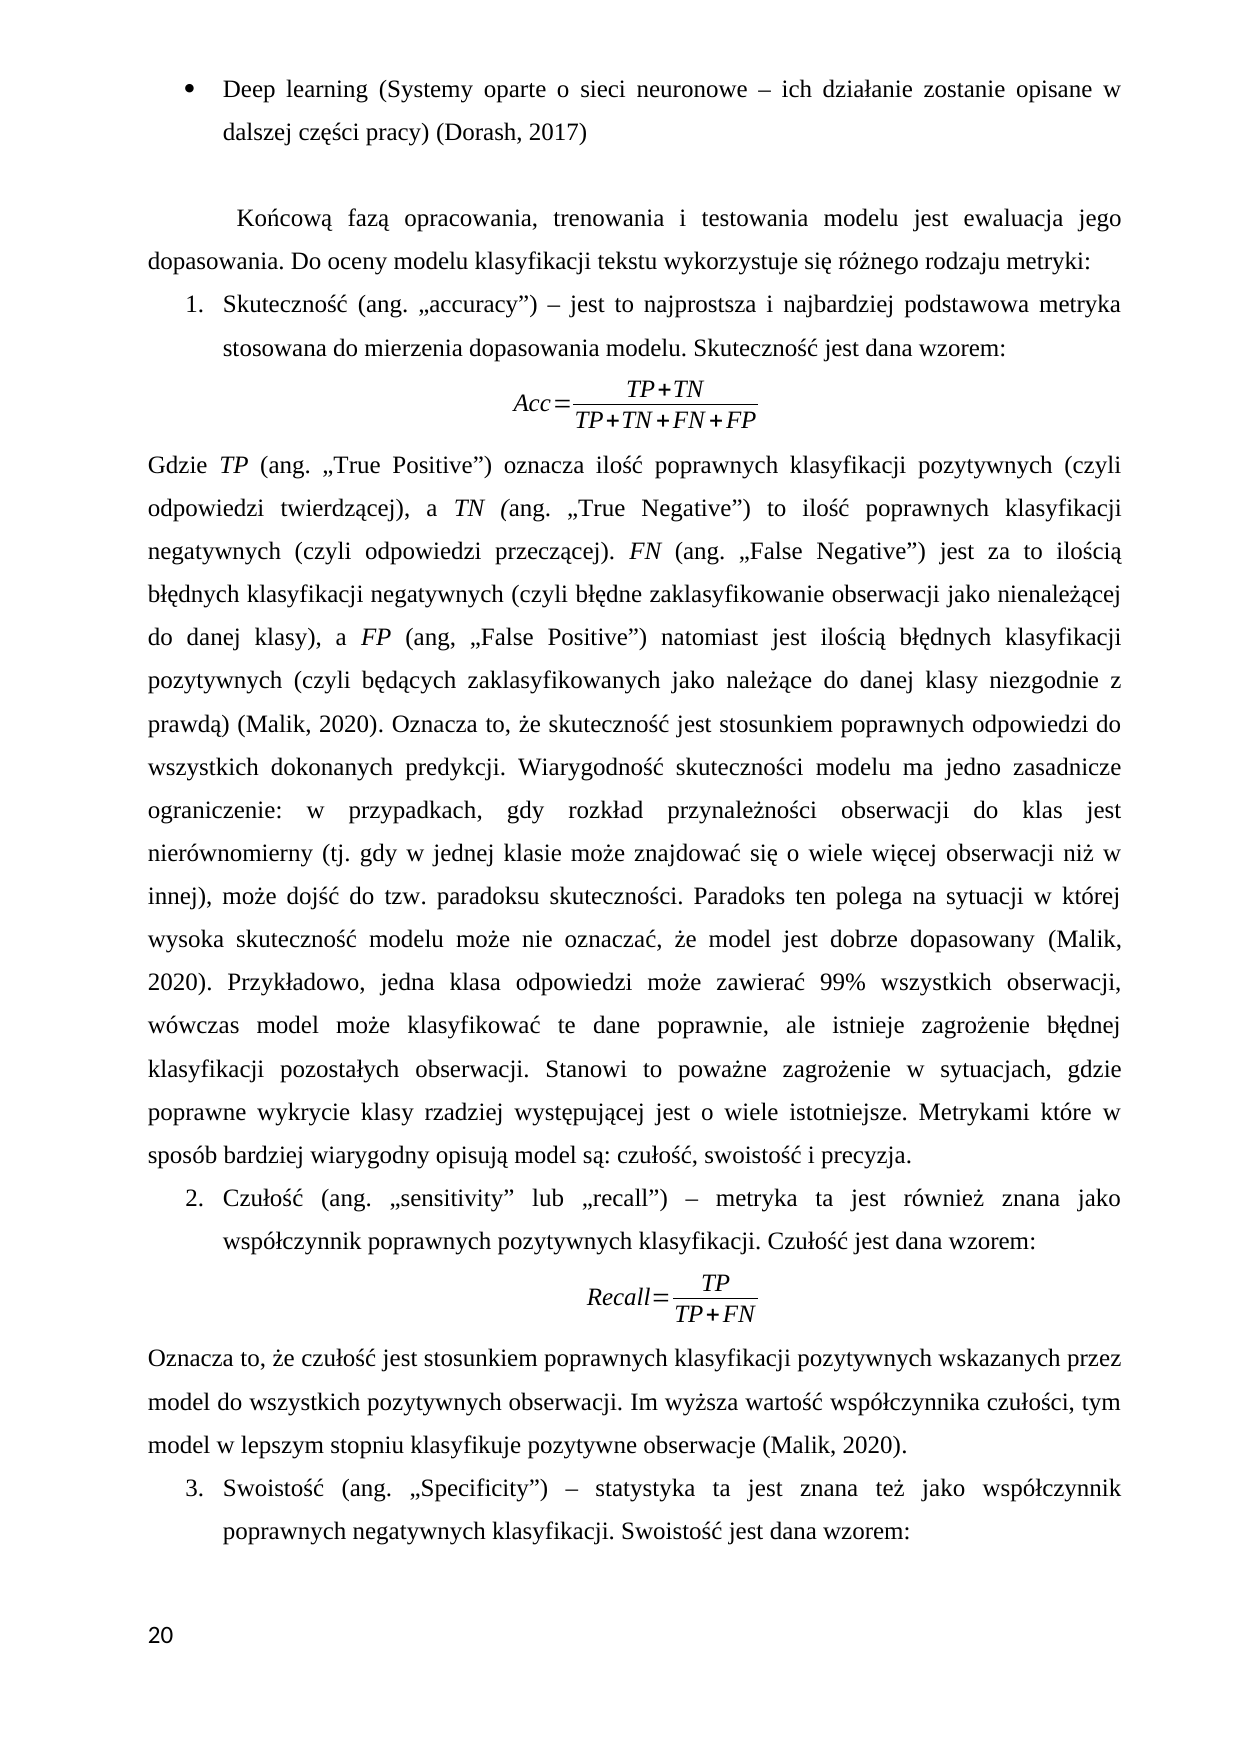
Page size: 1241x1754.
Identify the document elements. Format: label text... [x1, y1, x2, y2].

list Czułość (ang. „sensitivity” lub „recall”) – metryka ta jest również znana jako współczynnik poprawnych pozytywnych klasyfikacji. Czułość jest dana wzorem: [185, 1183, 1122, 1255]
text Oznacza to, że czułość jest stosunkiem poprawnych klasyfikacji pozytywnych wskazanych przez model do wszystkich pozytywnych obserwacji. Im wyższa wartość współczynnika czułości, tym model w lepszym stopniu klasyfikuje pozytywne obserwacje. [148, 1343, 1122, 1458]
list Deep learning (Systemy oparte o sieci neuronowe – ich działanie zostanie opisane w dalszej części pracy) [185, 74, 1122, 146]
list Swoistość (ang. „Specificity”) – statystyka ta jest znana też jako współczynnik poprawnych negatywnych klasyfikacji. Swoistość jest dana wzorem: [185, 1473, 1122, 1545]
list Skuteczność (ang. „accuracy”) – jest to najprostsza i najbardziej podstawowa metryka stosowana do mierzenia dopasowania modelu. Skuteczność jest dana wzorem: [185, 289, 1122, 361]
text Końcową fazą opracowania, trenowania i testowania modelu jest ewaluacja jego dopasowania. Do oceny modelu klasyfikacji tekstu wykorzystuje się różnego rodzaju metryki: [148, 203, 1122, 275]
text Gdzie TP (ang. „True Positive”) oznacza ilość poprawnych klasyfikacji pozytywnych (czyli odpowiedzi twierdzącej), a TN (ang. „True Negative”) to ilość poprawnych klasyfikacji negatywnych (czyli odpowiedzi przeczącej). FN (ang. „False Negative”) jest za to ilością błędnych klasyfikacji negatywnych (czyli błędne zaklasyfikowanie obserwacji jako nienależącej do danej klasy), a FP (ang, „False Positive”) natomiast jest ilością błędnych klasyfikacji pozytywnych (czyli będących zaklasyfikowanych jako należące do danej klasy niezgodnie z prawdą). Oznacza to, że skuteczność jest stosunkiem poprawnych odpowiedzi do wszystkich dokonanych predykcji. Wiarygodność skuteczności modelu ma jedno zasadnicze ograniczenie: w przypadkach, gdy rozkład przynależności obserwacji do klas jest nierównomierny (tj. gdy w jednej klasie może znajdować się o wiele więcej obserwacji niż w innej), może dojść do tzw. paradoksu skuteczności. Paradoks ten polega na sytuacji w której wysoka skuteczność modelu może nie oznaczać, że model jest dobrze dopasowany. Przykładowo, jedna klasa odpowiedzi może zawierać 99% wszystkich obserwacji, wówczas model może klasyfikować te dane poprawnie, ale istnieje zagrożenie błędnej klasyfikacji pozostałych obserwacji. Stanowi to poważne zagrożenie w sytuacjach, gdzie poprawne wykrycie klasy rzadziej występującej jest o wiele istotniejsze. Metrykami które w sposób bardziej wiarygodny opisują model są: czułość, swoistość i precyzja. [148, 450, 1122, 1169]
